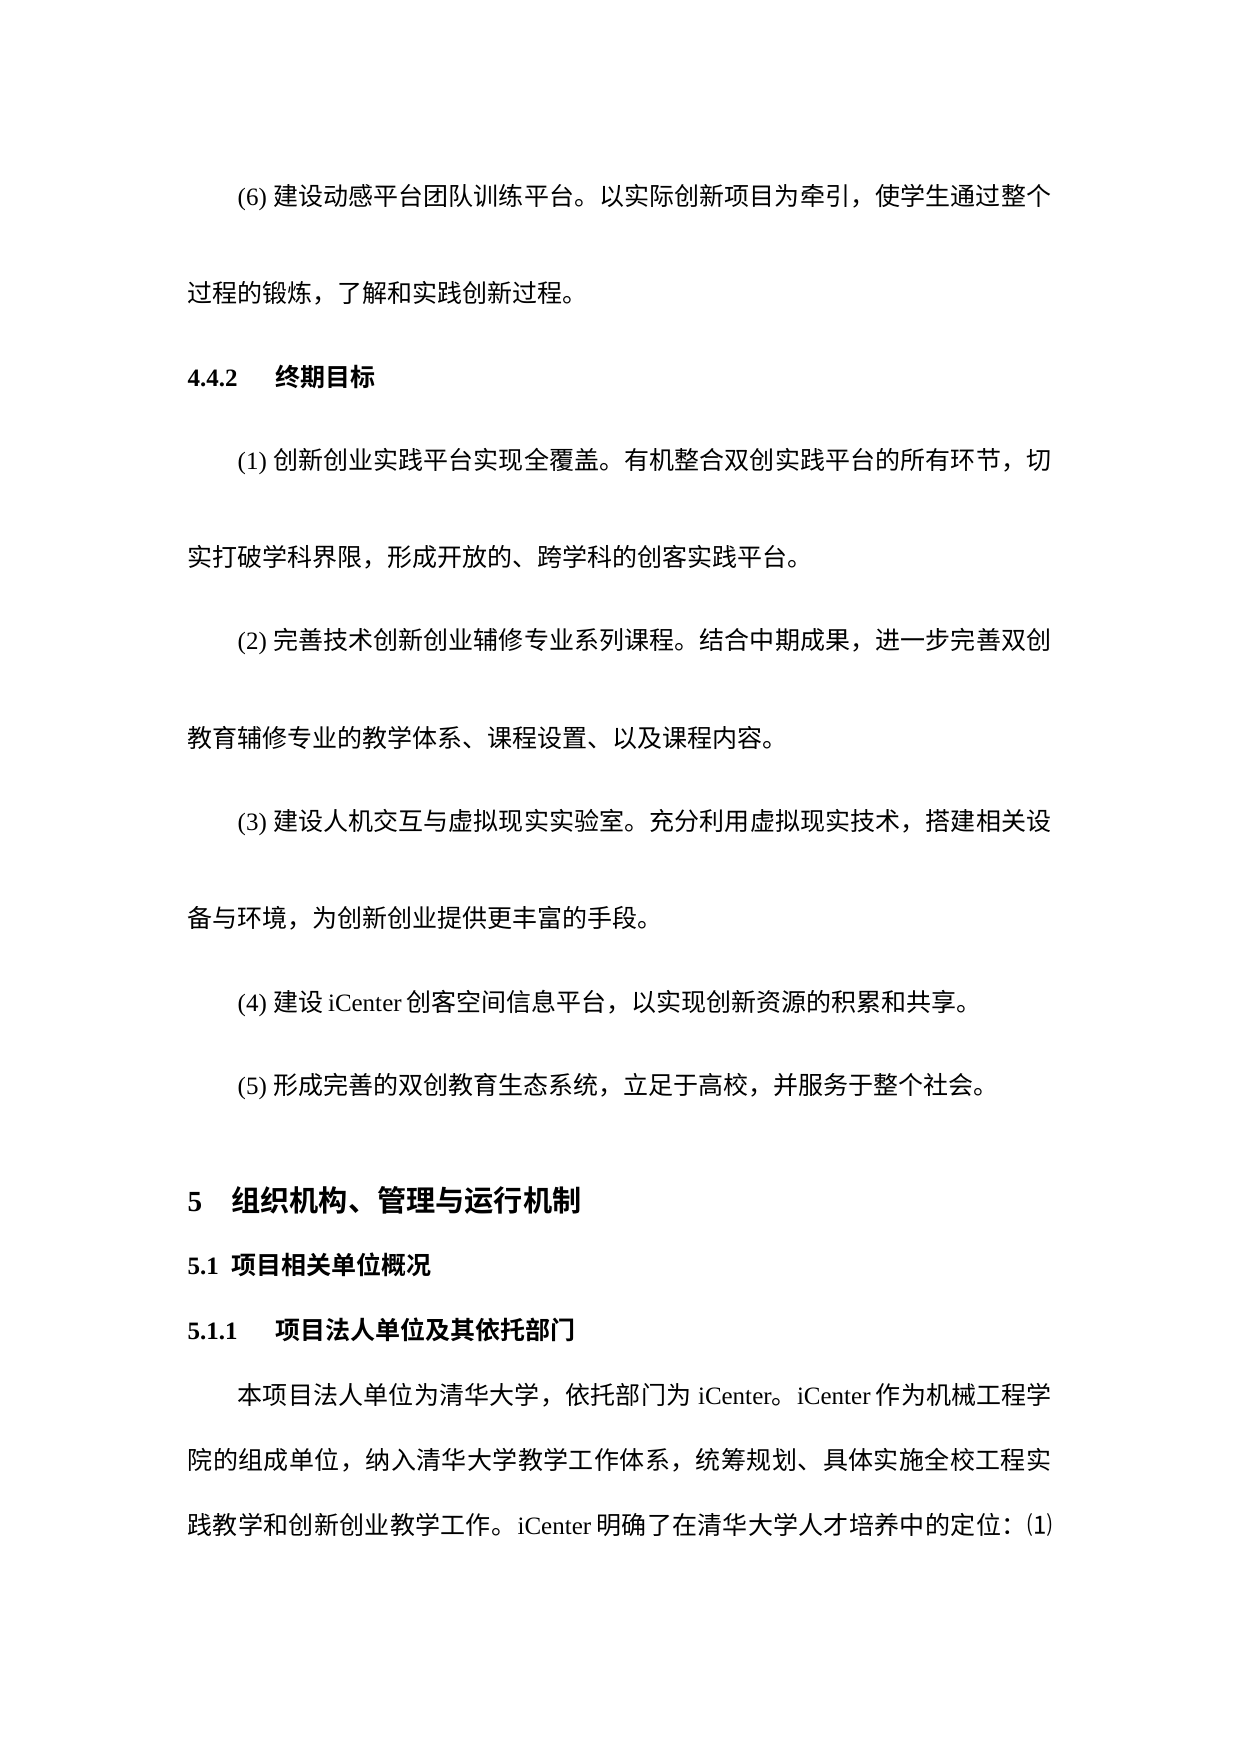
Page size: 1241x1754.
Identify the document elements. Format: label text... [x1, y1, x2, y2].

list 建设iCenter创客空间信息平台，以实现创新资源的积累和共享。 [187, 968, 1053, 1033]
list 创新创业实践平台实现全覆盖。有机整合双创实践平台的所有环节，切实打破学科界限，形成开放的、跨学科的创客实践平台。 [187, 426, 1053, 588]
text 5.1 项目相关单位概况 [187, 1231, 1053, 1296]
list 形成完善的双创教育生态系统，立足于高校，并服务于整个社会。 [187, 1051, 1053, 1116]
list 建设人机交互与虚拟现实实验室。充分利用虚拟现实技术，搭建相关设备与环境，为创新创业提供更丰富的手段。 [187, 787, 1053, 949]
text 5 组织机构、管理与运行机制 [187, 1166, 1053, 1231]
list 建设动感平台团队训练平台。以实际创新项目为牵引，使学生通过整个过程的锻炼，了解和实践创新过程。 [187, 162, 1053, 324]
text 5.1.1 项目法人单位及其依托部门 [187, 1296, 1053, 1361]
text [187, 1361, 1053, 1556]
text 4.4.2 终期目标 [187, 343, 1053, 408]
list 完善技术创新创业辅修专业系列课程。结合中期成果，进一步完善双创教育辅修专业的教学体系、课程设置、以及课程内容。 [187, 606, 1053, 769]
